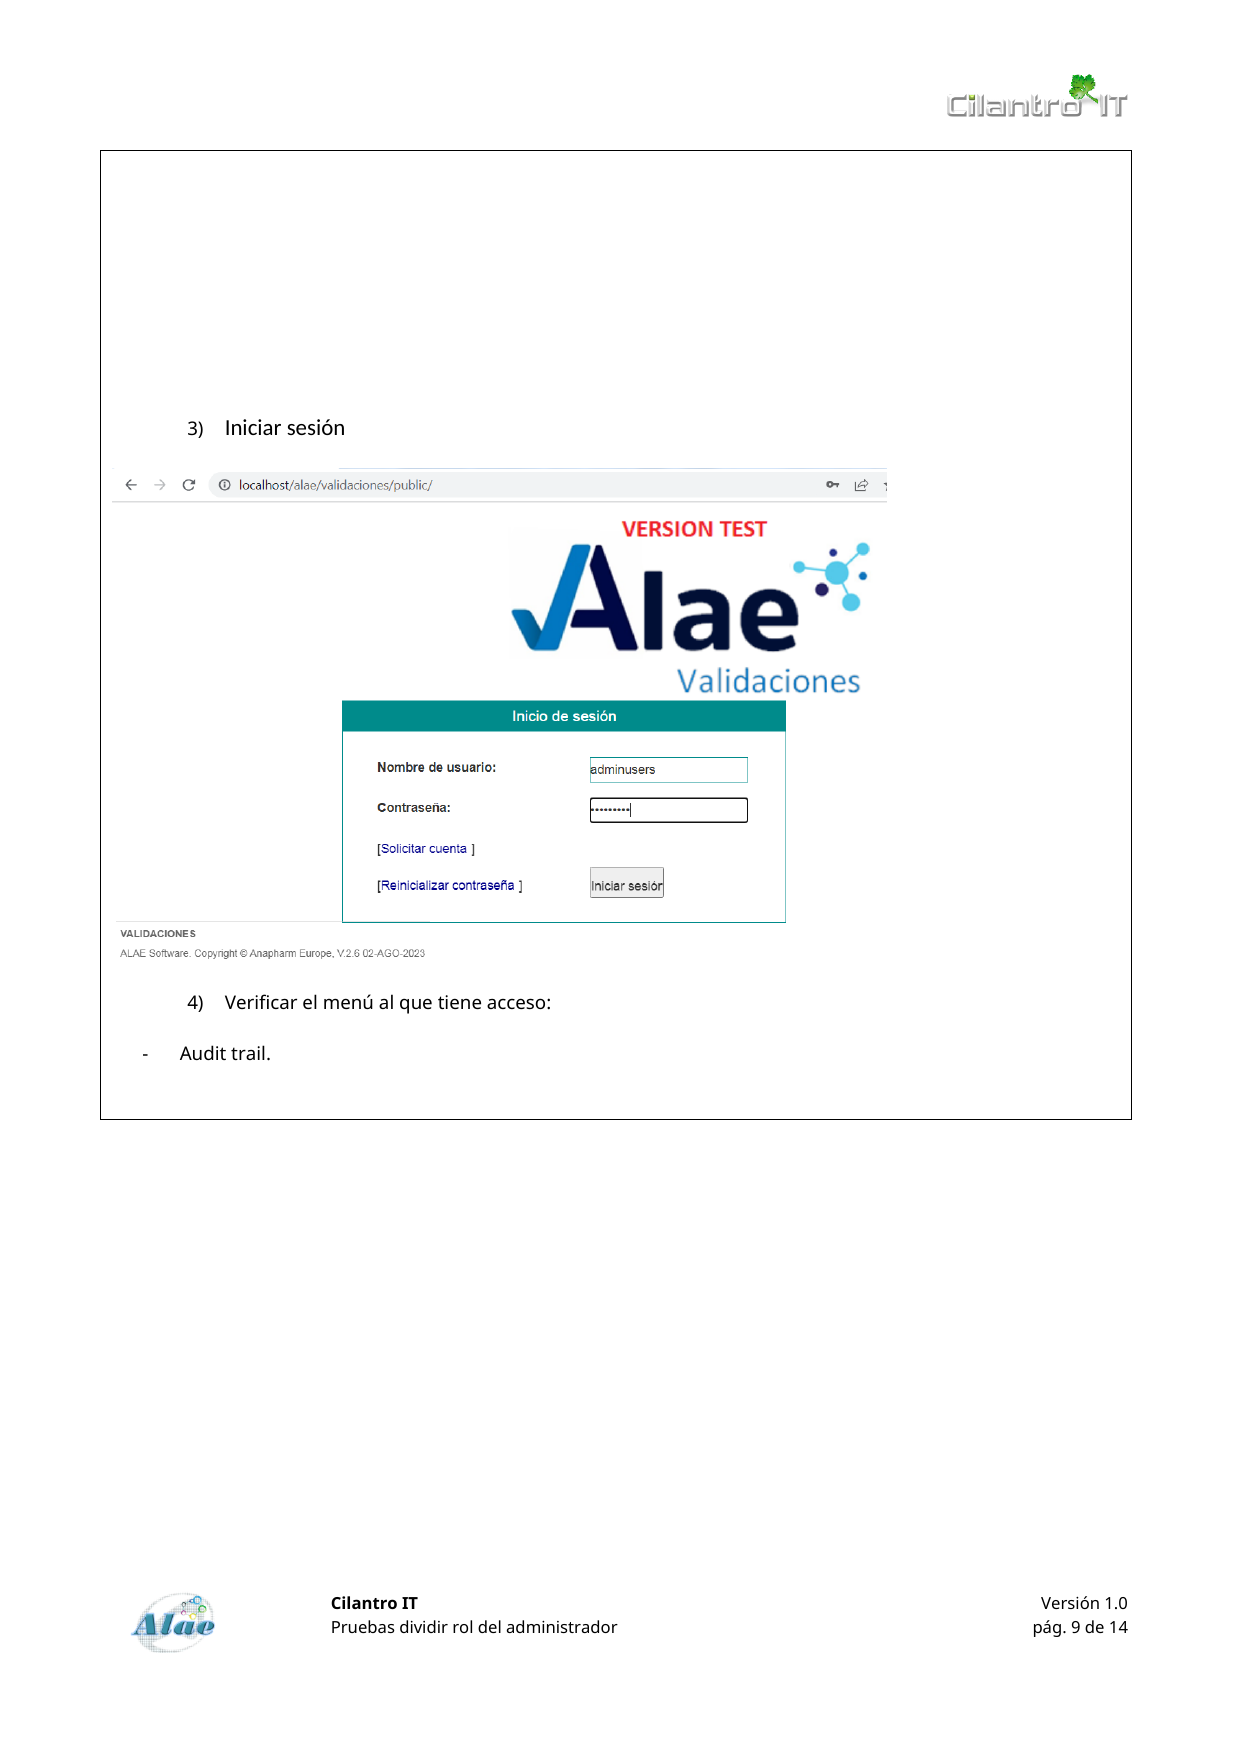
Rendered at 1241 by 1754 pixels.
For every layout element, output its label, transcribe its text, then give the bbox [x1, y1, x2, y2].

picture [112, 1591, 236, 1653]
picture [946, 73, 1128, 117]
picture [112, 468, 887, 964]
